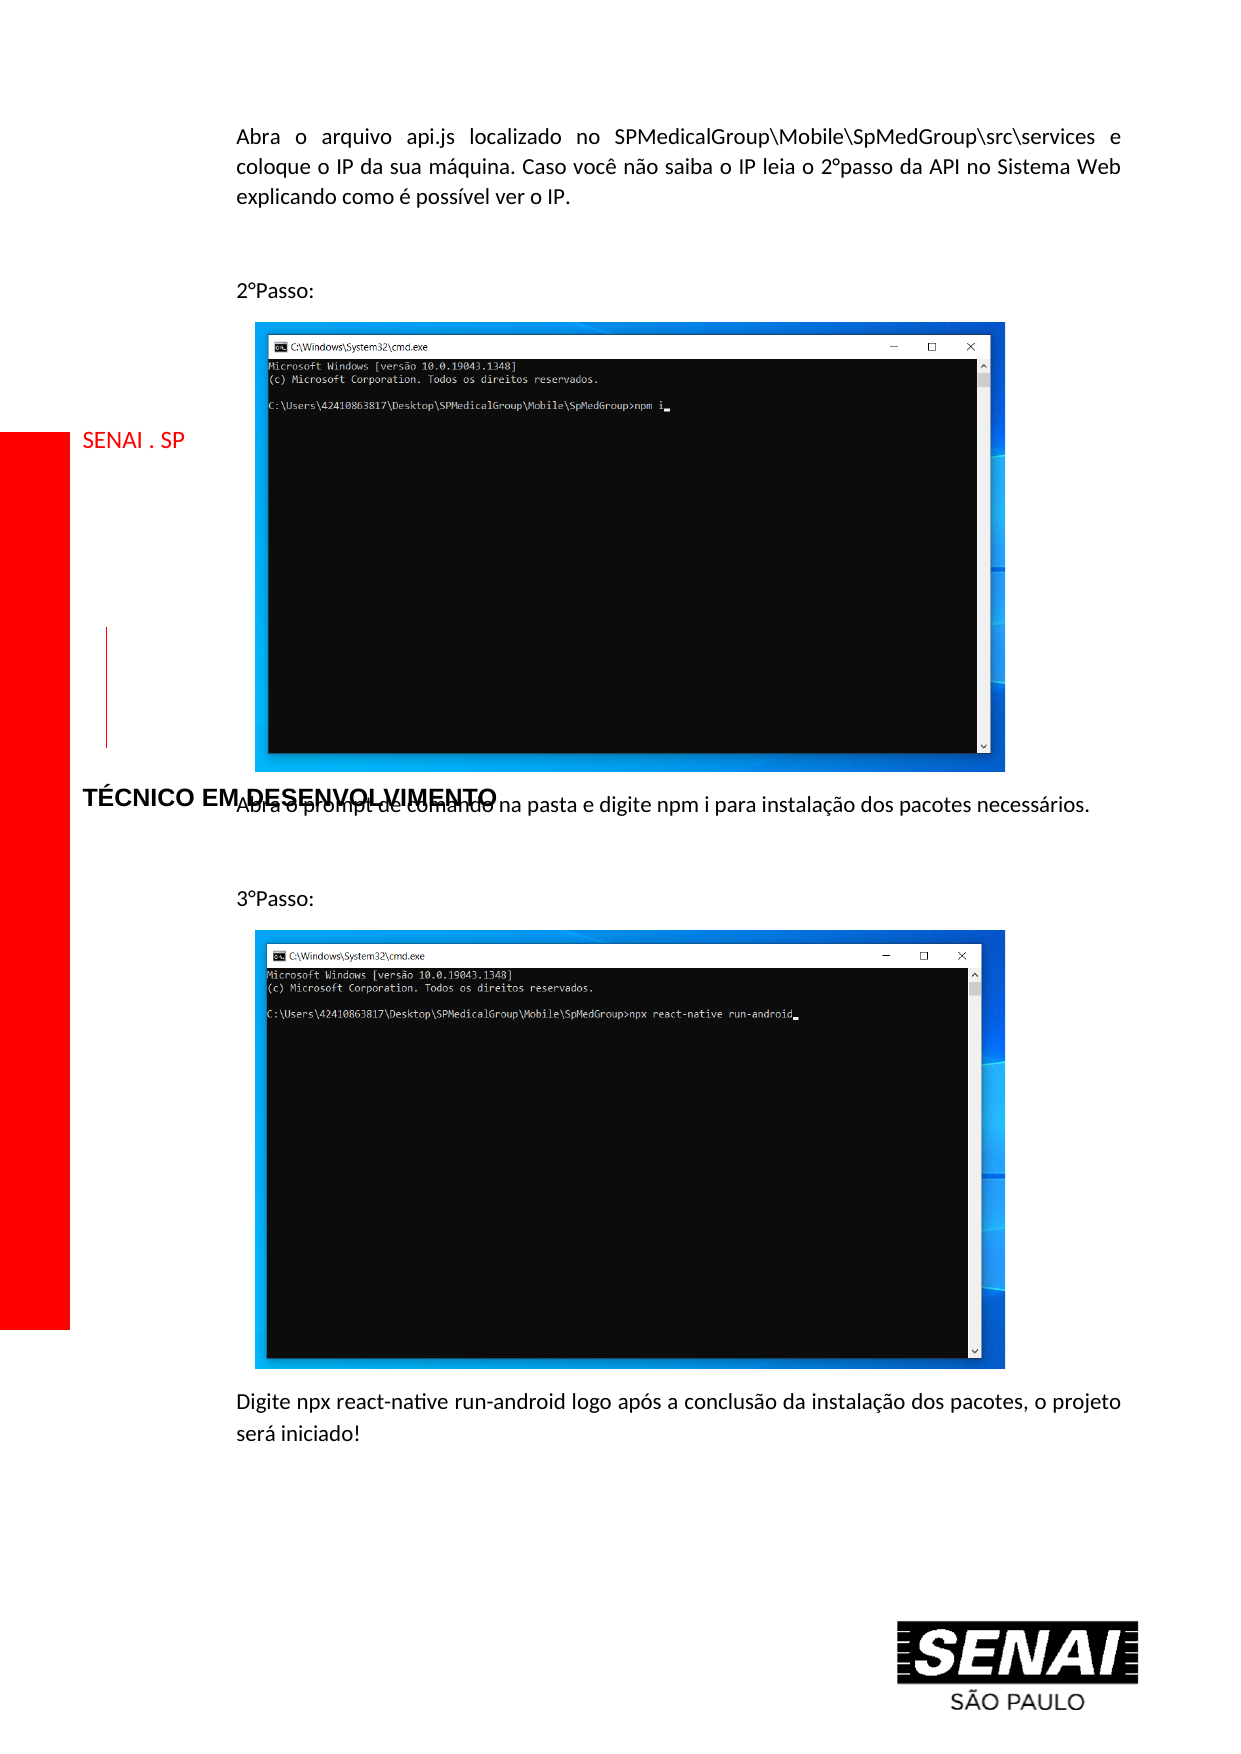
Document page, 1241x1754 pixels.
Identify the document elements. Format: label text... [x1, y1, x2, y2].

text Abra o prompt de comando na pasta e digite npm i para instalação dos pacotes necessários. [236, 790, 1123, 818]
text 2°Passo: [236, 276, 1123, 304]
text Digite npx react-native run-android logo após a conclusão da instalação dos pacotes, o projeto será iniciado! [236, 1387, 1123, 1447]
text Abra o arquivo api.js localizado no SPMedicalGroup\Mobile\SpMedGroup\src\services e coloque o IP da sua máquina. Caso você não saiba o IP leia o 2°passo da API no Sistema Web explicando como é possível ver o IP. [236, 122, 1123, 210]
picture [897, 1614, 1143, 1710]
text 3°Passo: [236, 884, 1123, 912]
